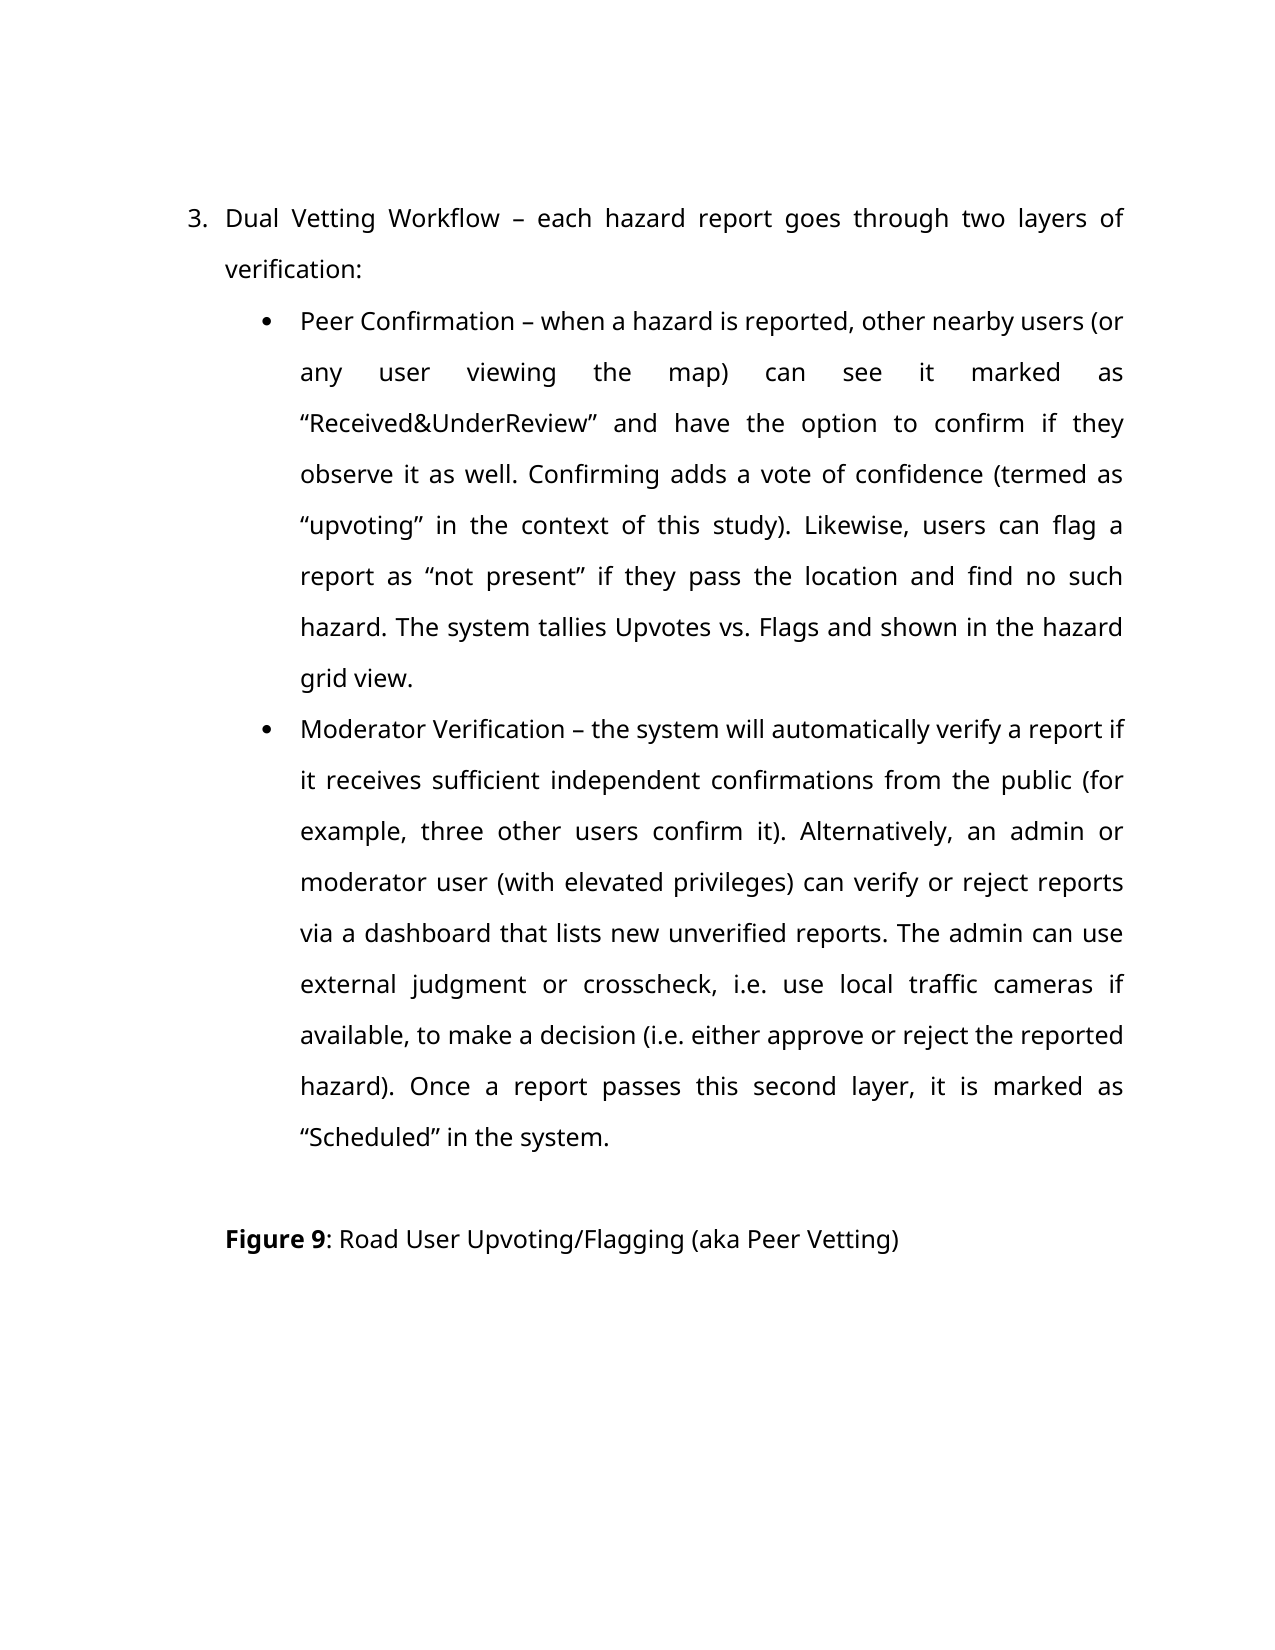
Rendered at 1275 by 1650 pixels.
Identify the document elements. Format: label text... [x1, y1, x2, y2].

list Peer Confirmation – when a hazard is reported, other nearby users (or any user viewing the map) can see it marked as “Received&UnderReview” and have the option to confirm if they observe it as well. Confirming adds a vote of confidence (termed as “upvoting” in the context of this study). Likewise, users can flag a report as “not present” if they pass the location and find no such hazard. The system tallies Upvotes vs. Flags and shown in the hazard grid view. [262, 303, 1125, 694]
text Figure 9: Road User Upvoting/Flagging (aka Peer Vetting) [225, 1222, 1125, 1256]
list Moderator Verification – the system will automatically verify a report if it receives sufficient independent confirmations from the public (for example, three other users confirm it). Alternatively, an admin or moderator user (with elevated privileges) can verify or reject reports via a dashboard that lists new unverified reports. The admin can use external judgment or crosscheck, i.e. use local traffic cameras if available, to make a decision (i.e. either approve or reject the reported hazard). Once a report passes this second layer, it is marked as “Scheduled” in the system. [262, 711, 1125, 1154]
list Dual Vetting Workflow – each hazard report goes through two layers of verification: [187, 201, 1125, 286]
